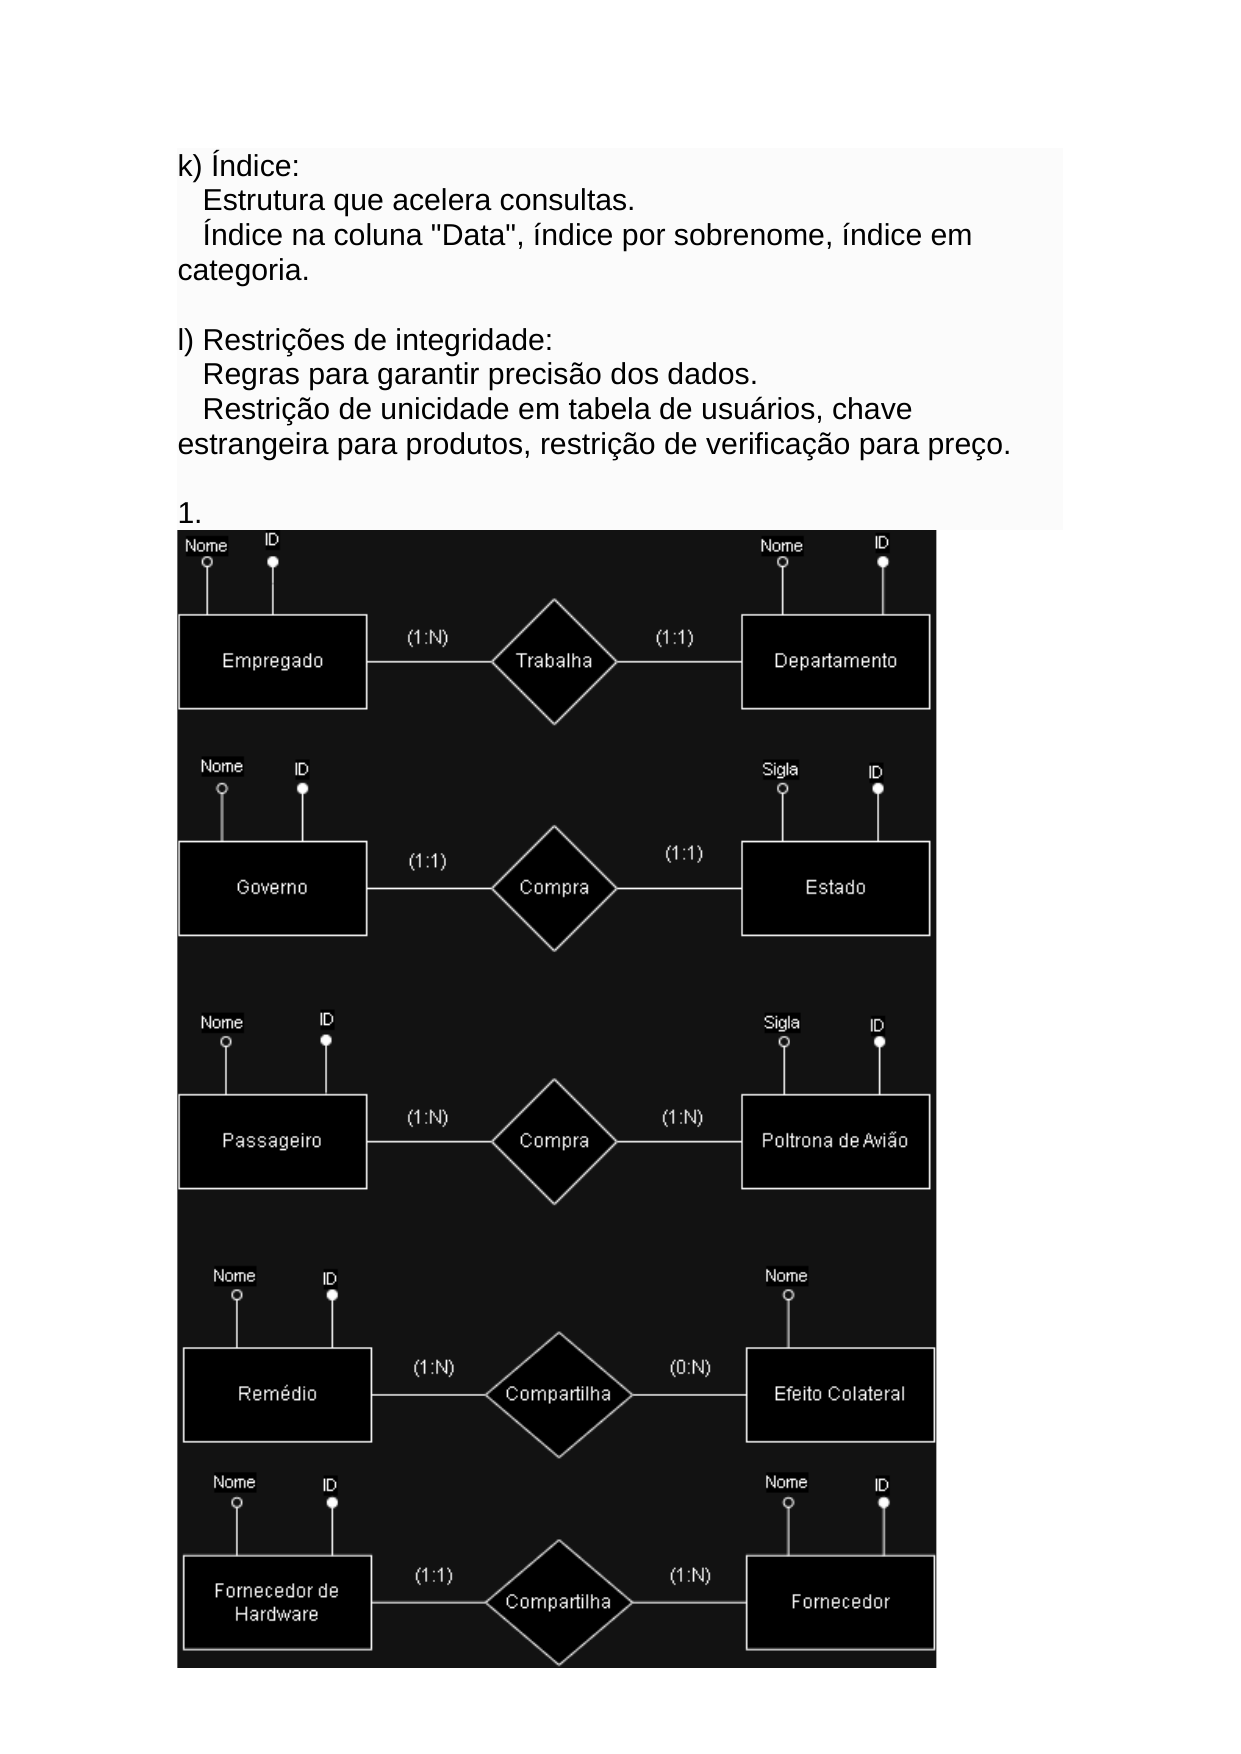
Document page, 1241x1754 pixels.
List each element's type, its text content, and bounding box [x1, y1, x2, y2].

text 1. [177, 496, 1063, 530]
text k) Índice: [177, 148, 1063, 182]
text Regras para garantir precisão dos dados. [177, 356, 1063, 391]
text l) Restrições de integridade: [177, 322, 1063, 356]
text Índice na coluna "Data", índice por sobrenome, índice em categoria. [177, 217, 1063, 287]
text Estrutura que acelera consultas. [177, 182, 1063, 217]
text Restrição de unicidade em tabela de usuários, chave estrangeira para produtos, restrição de verificação para preço. [177, 391, 1063, 461]
picture [177, 530, 937, 1668]
